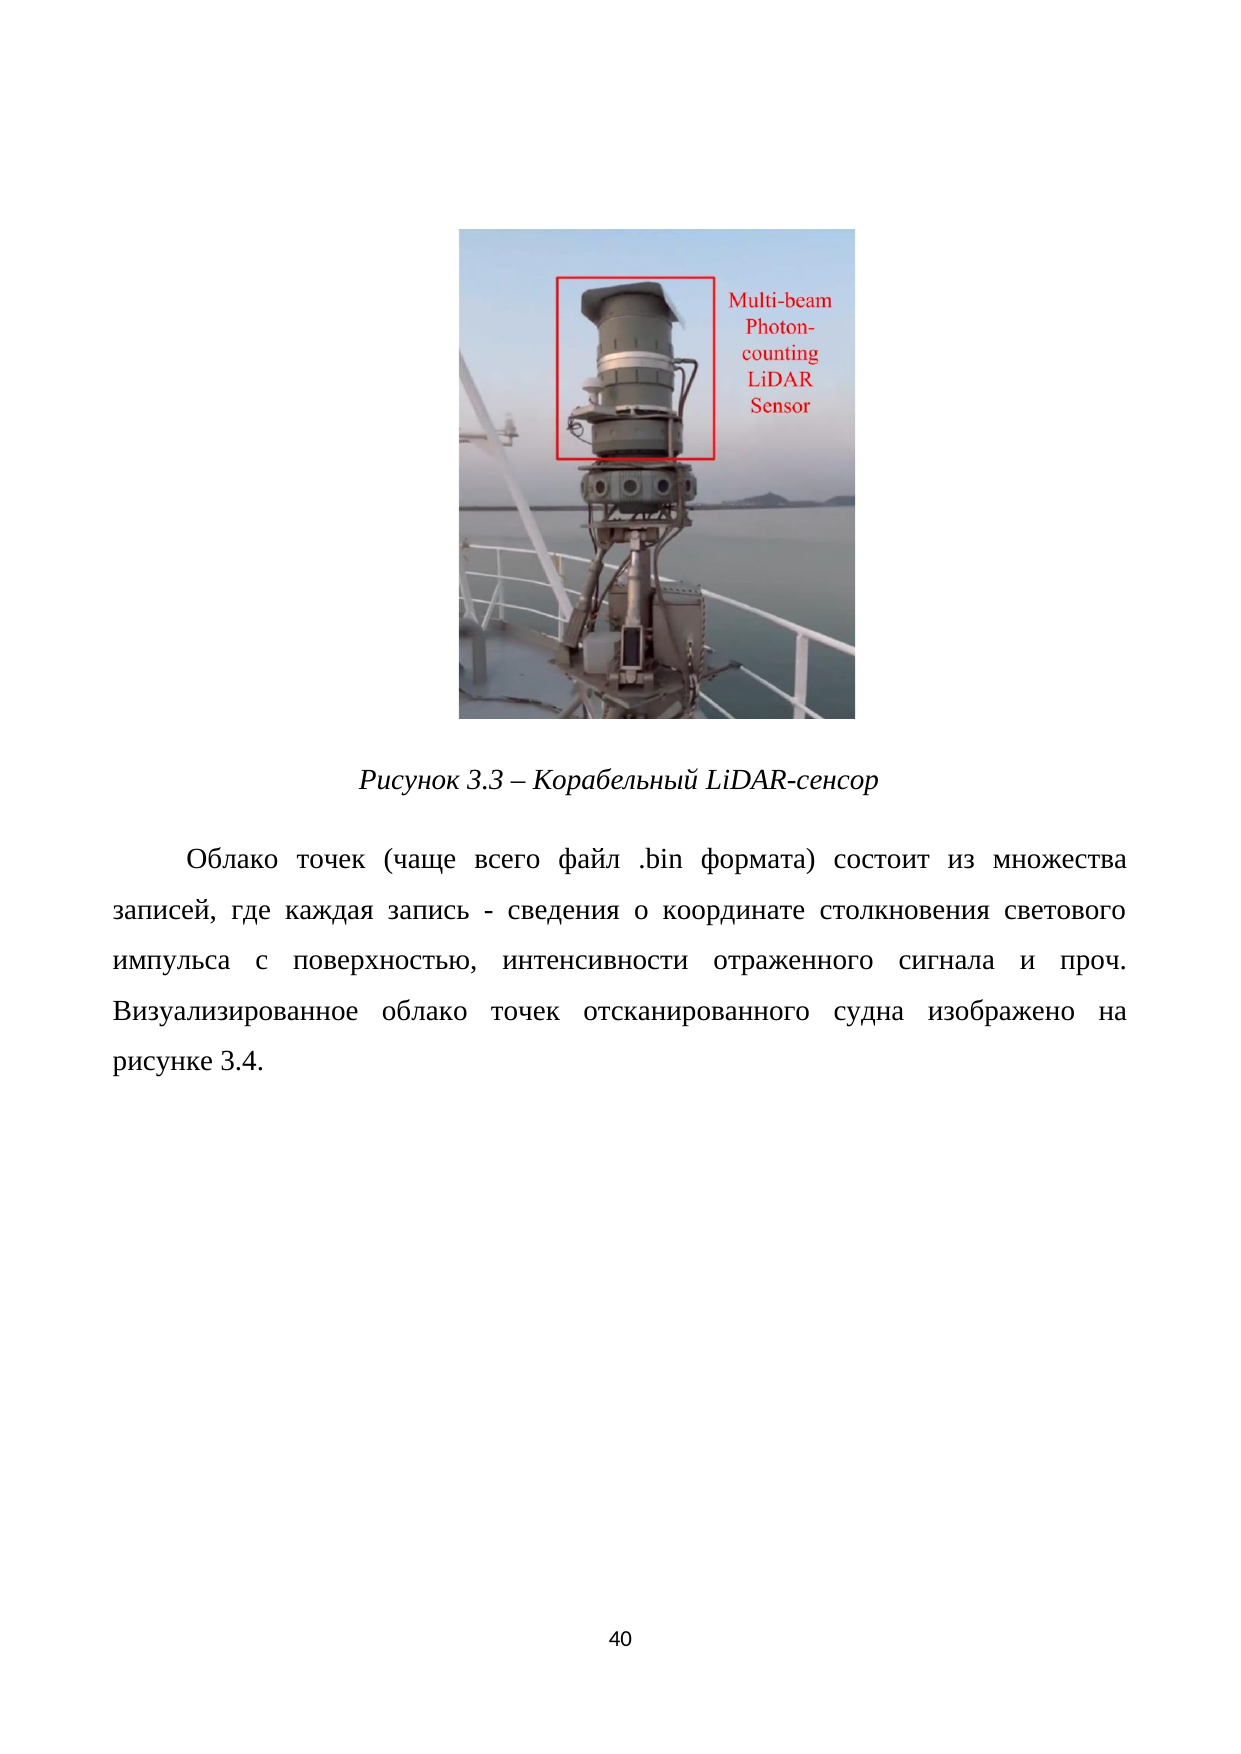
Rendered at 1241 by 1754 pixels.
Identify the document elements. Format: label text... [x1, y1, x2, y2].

text Рисунок 3.3 – Корабельный LiDAR-сенсор [112, 762, 1128, 796]
text Облако точек (чаще всего файл .bin формата) состоит из множества записей, где каждая запись - сведения о координате столкновения светового импульса с поверхностью, интенсивности отраженного сигнала и проч. Визуализированное облако точек отсканированного судна изображено на рисунке 3.4. [112, 842, 1128, 1076]
picture [458, 229, 856, 719]
